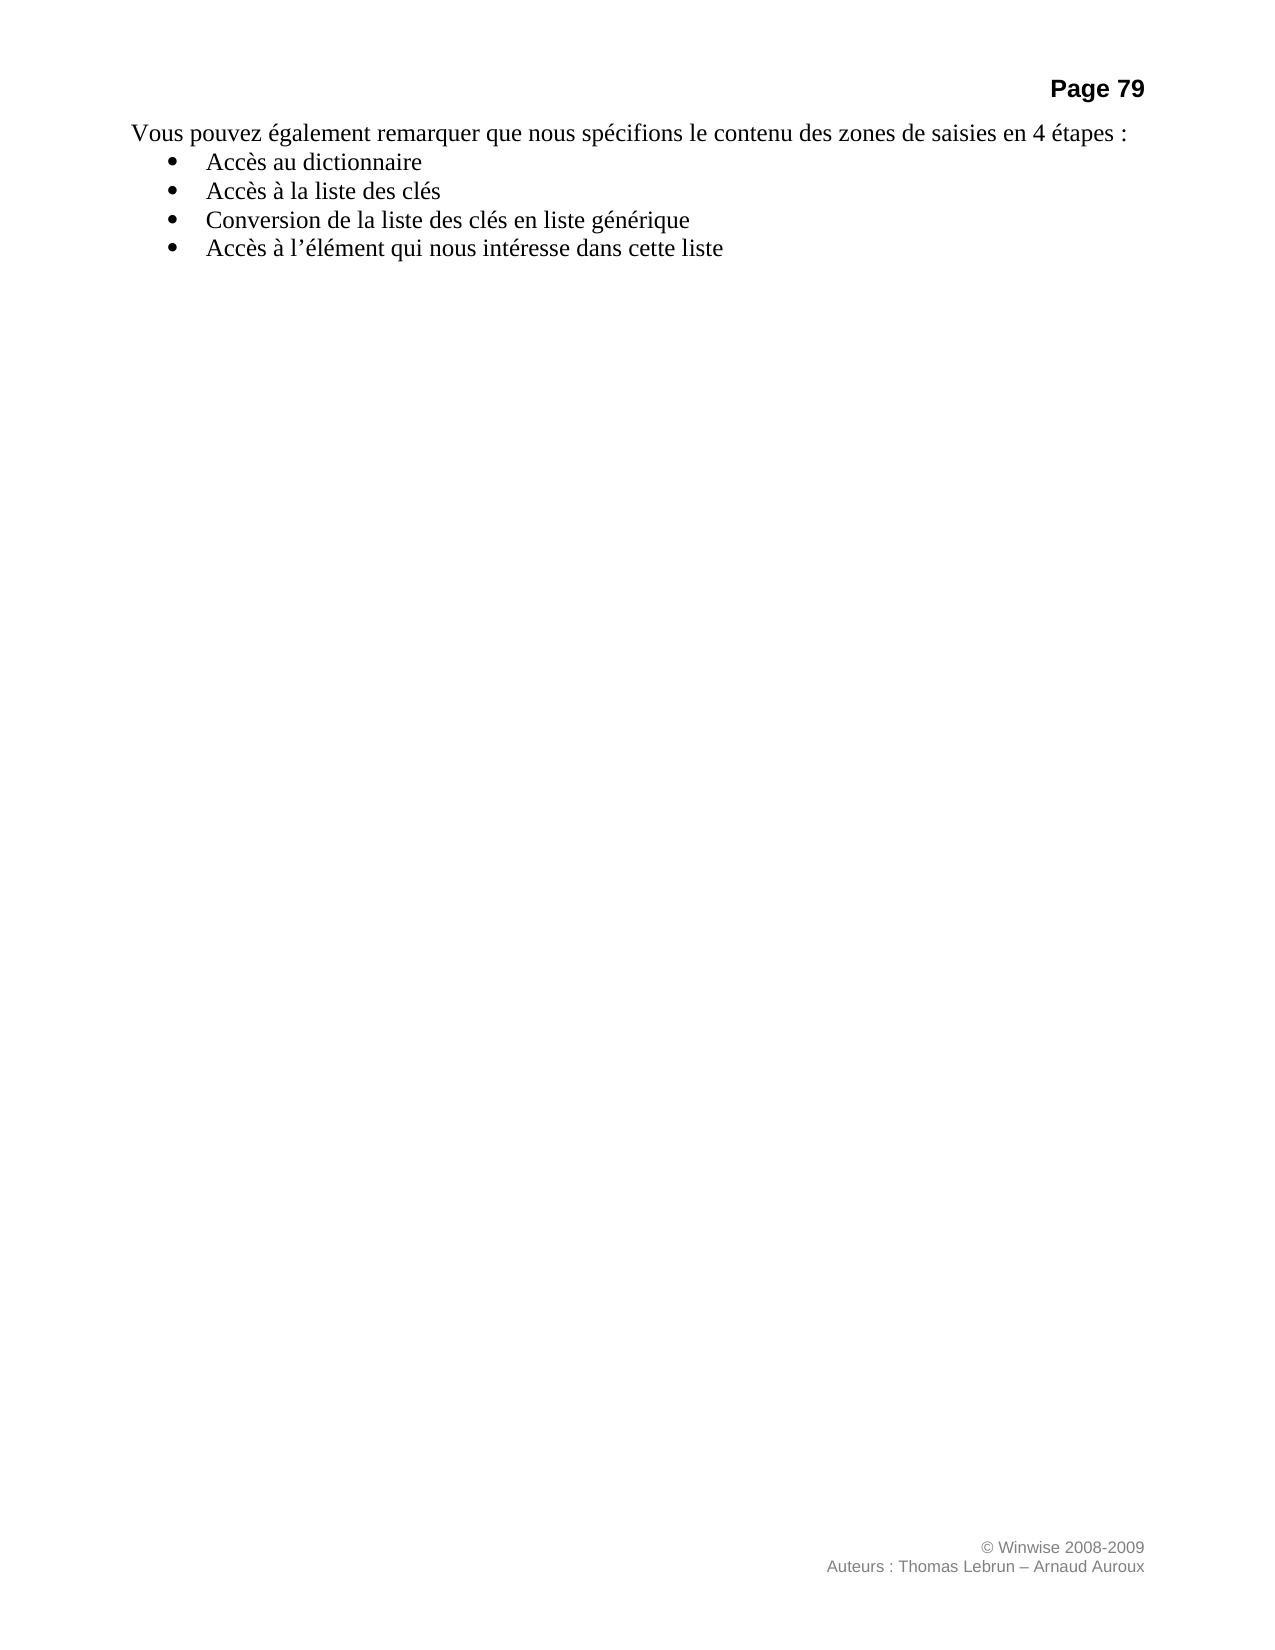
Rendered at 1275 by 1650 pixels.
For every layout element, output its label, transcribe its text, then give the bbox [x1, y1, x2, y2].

list Accès à l’élément qui nous intéresse dans cette liste [168, 233, 1144, 262]
text Vous pouvez également remarquer que nous spécifions le contenu des zones de saisies en 4 étapes : [131, 118, 1144, 147]
list Accès au dictionnaire [168, 147, 1144, 176]
list Conversion de la liste des clés en liste générique [168, 205, 1144, 233]
list Accès à la liste des clés [168, 176, 1144, 205]
